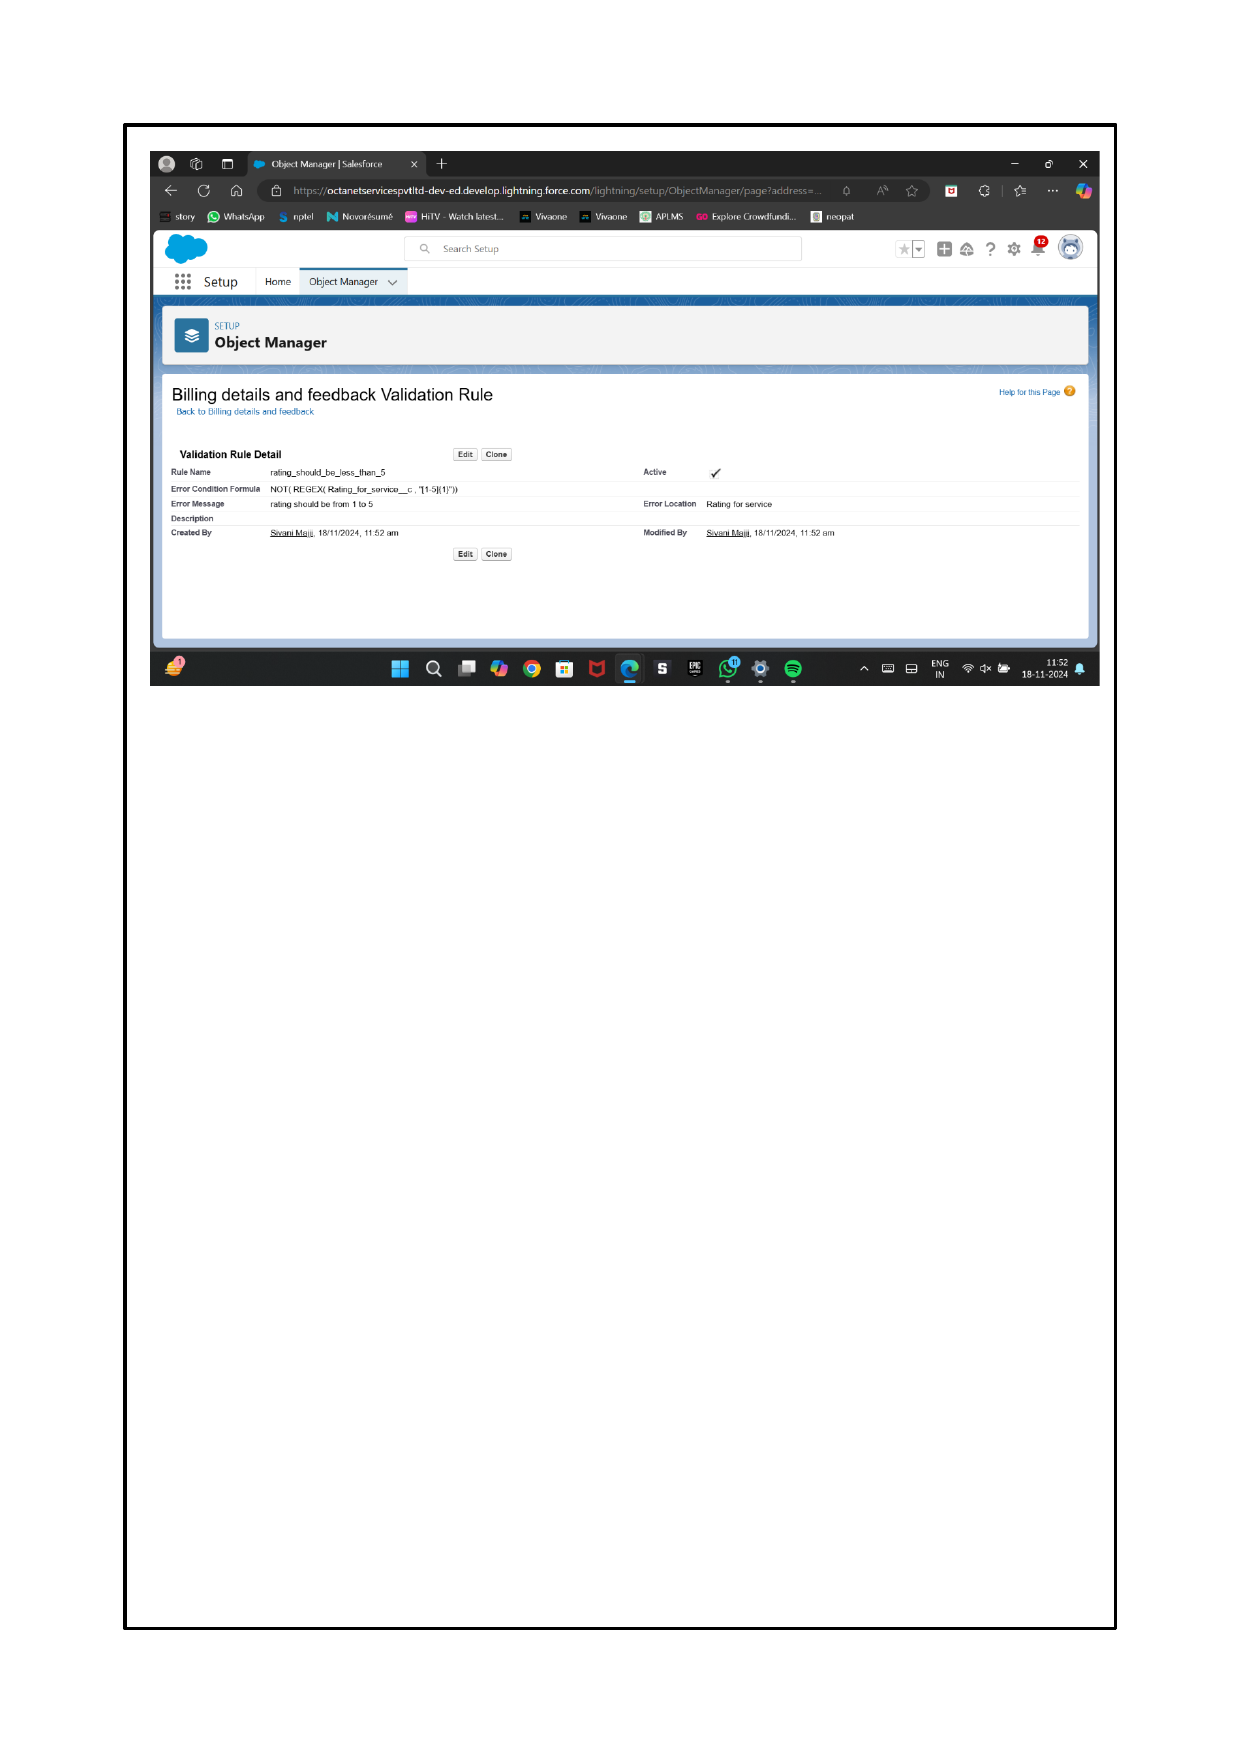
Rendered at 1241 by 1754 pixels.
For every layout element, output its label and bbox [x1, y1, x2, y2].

picture [150, 151, 1100, 686]
